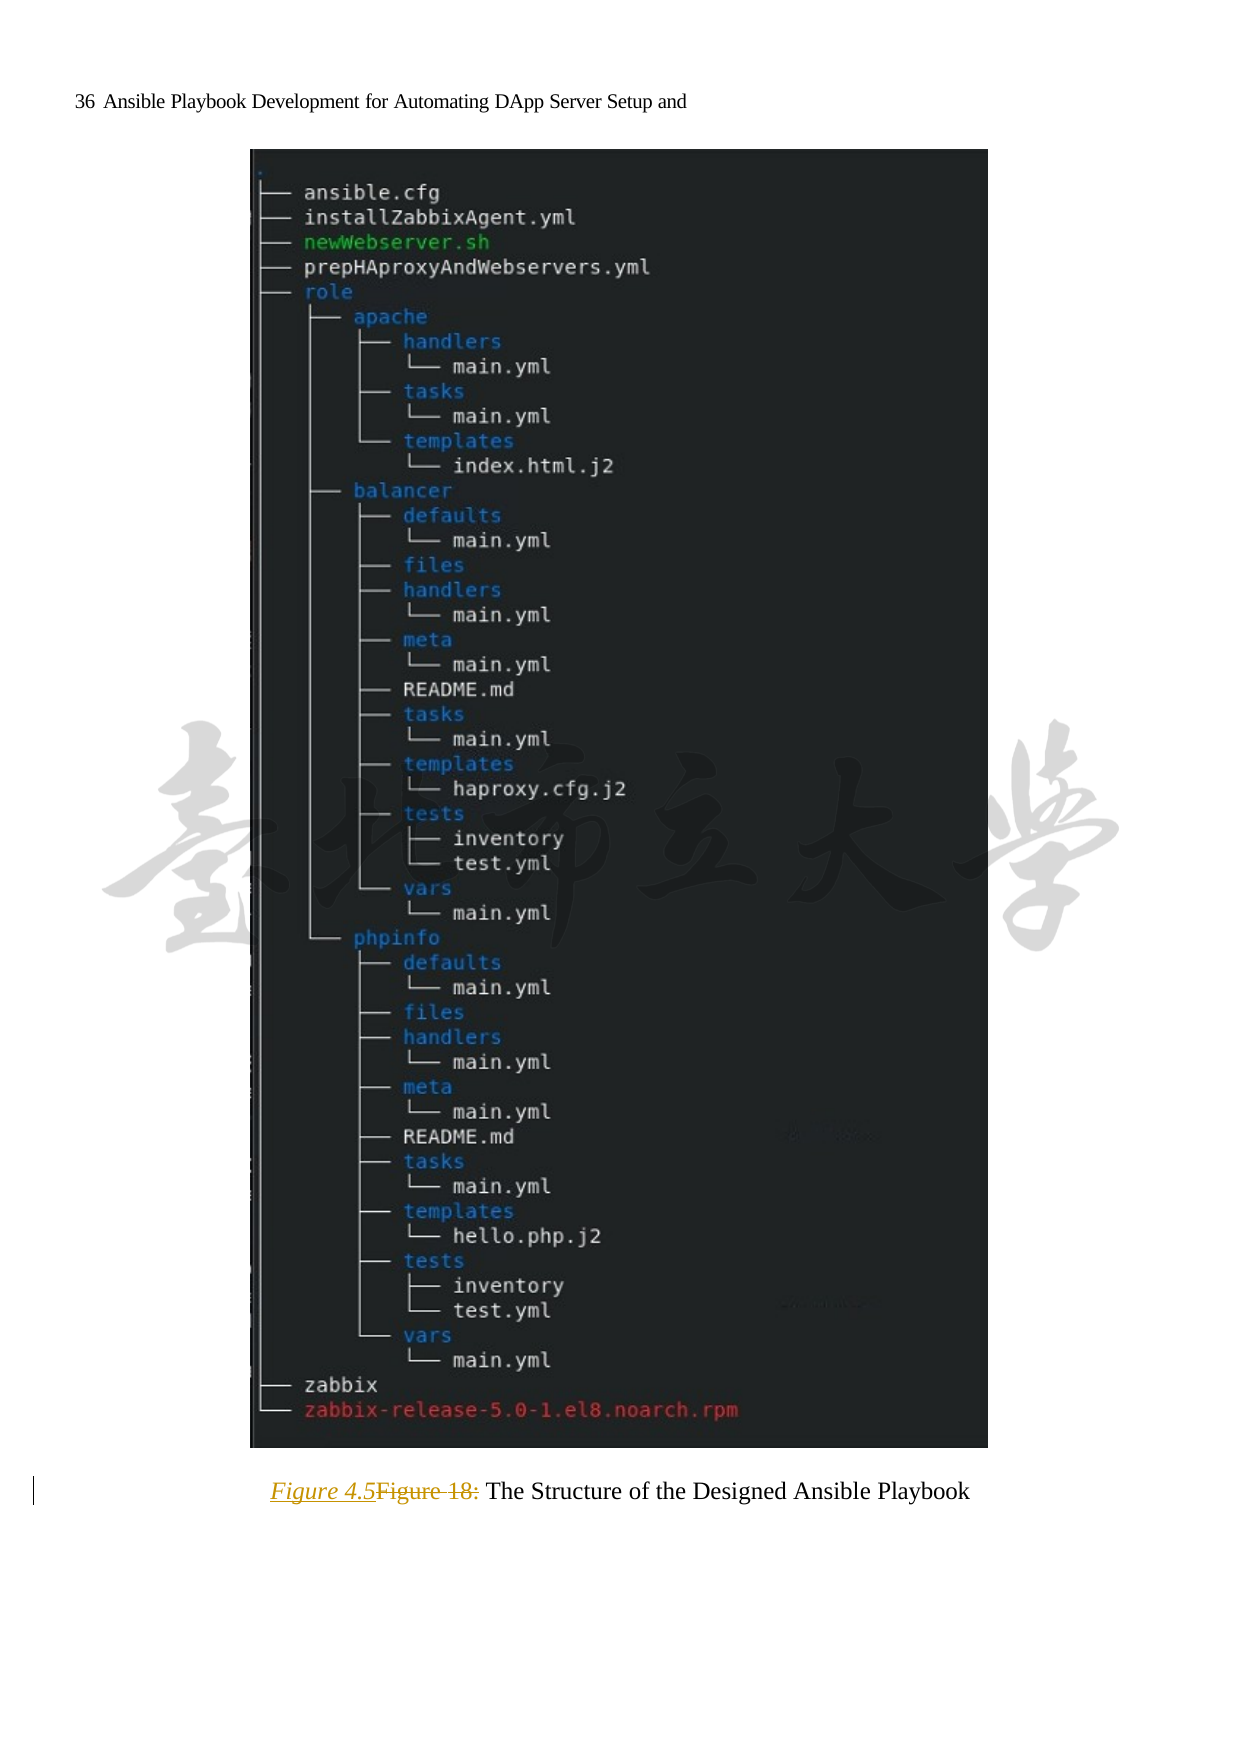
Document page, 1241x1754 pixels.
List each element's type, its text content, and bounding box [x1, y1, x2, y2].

text The Structure of the Designed Ansible Playbook [91, 1476, 1150, 1505]
picture [58, 149, 1181, 1448]
